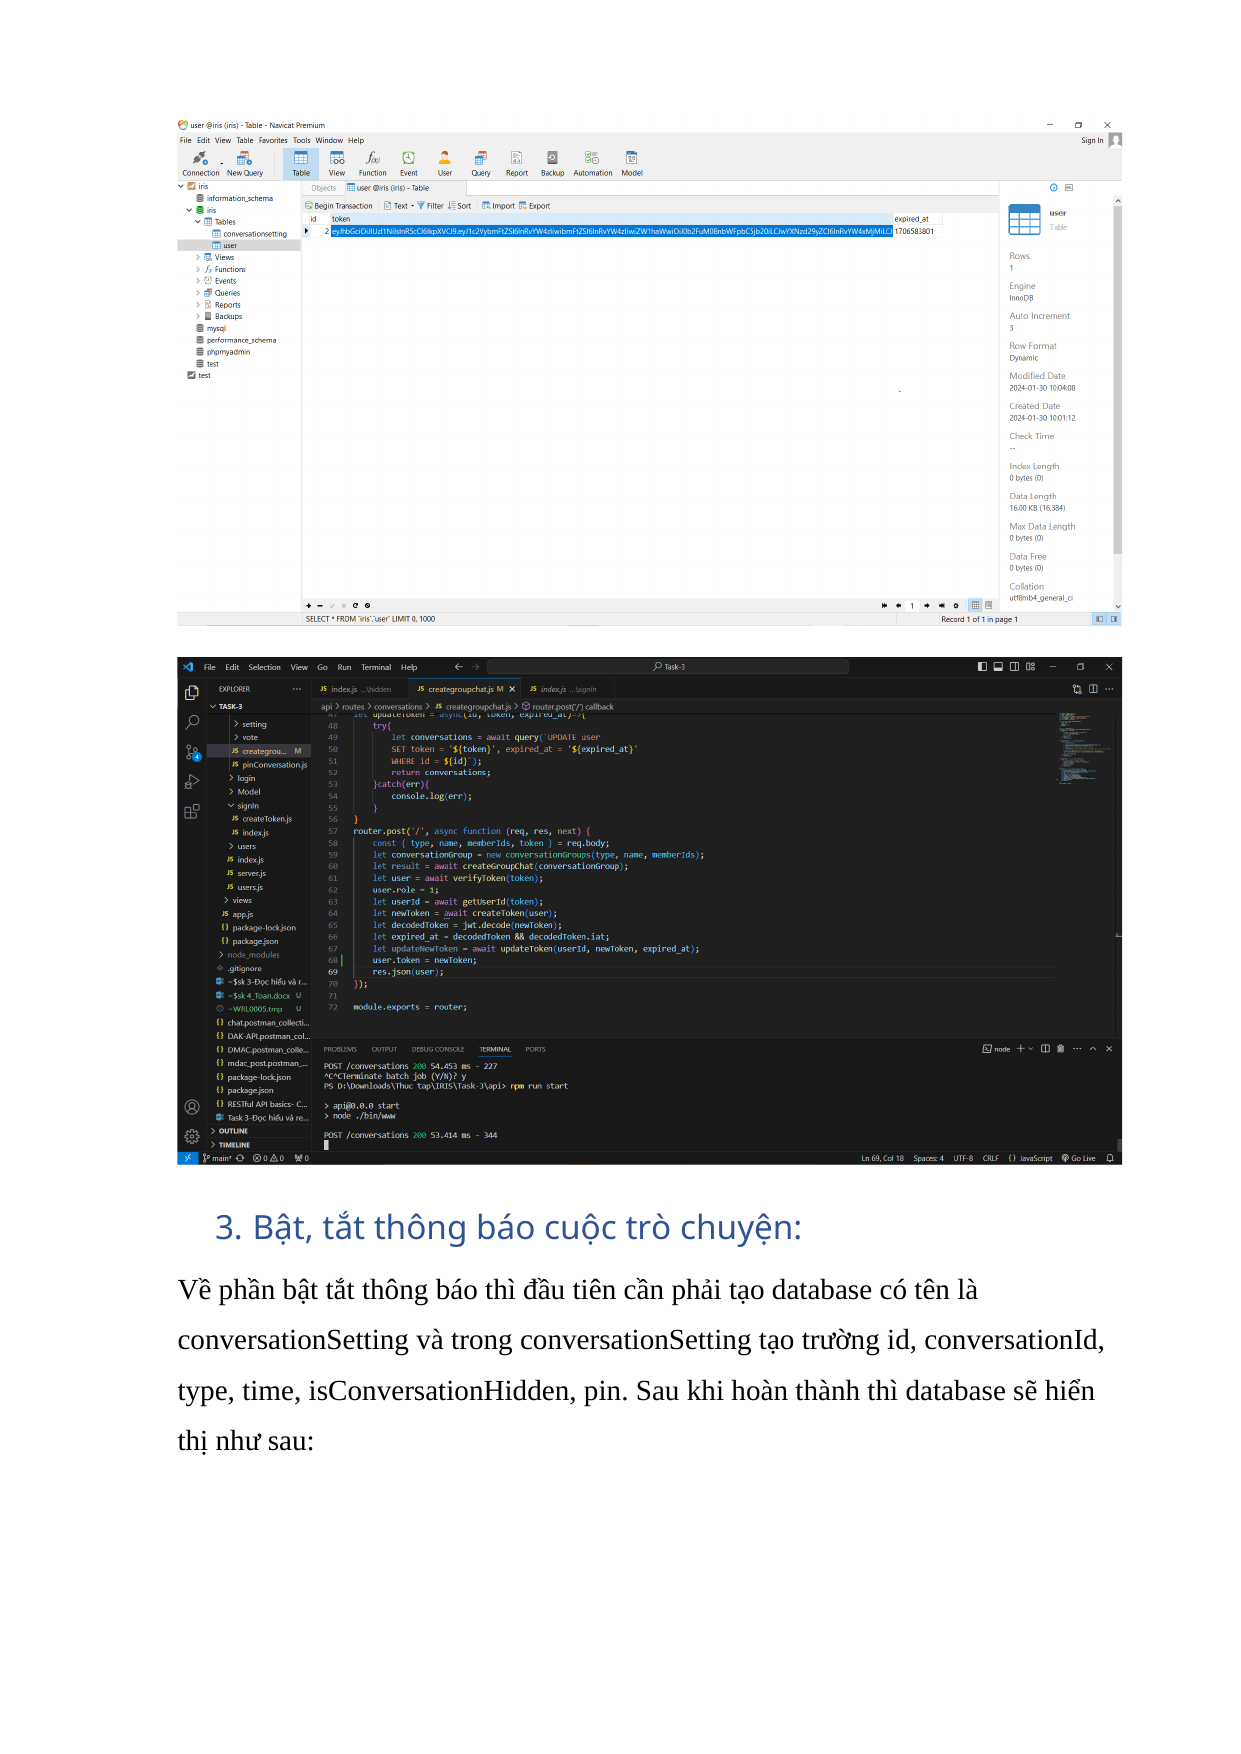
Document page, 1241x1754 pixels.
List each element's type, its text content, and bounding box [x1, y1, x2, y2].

text Về phần bật tắt thông báo thì đầu tiên cần phải tạo database có tên là conversationSetting và trong conversationSetting tạo trường id, conversationId, type, time, isConversationHidden, pin. Sau khi hoàn thành thì database sẽ hiển thị như sau: [177, 1272, 1122, 1456]
picture [177, 657, 1123, 1165]
picture [177, 118, 1123, 626]
subtitle Bật, tắt thông báo cuộc trò chuyện: [215, 1204, 1122, 1249]
